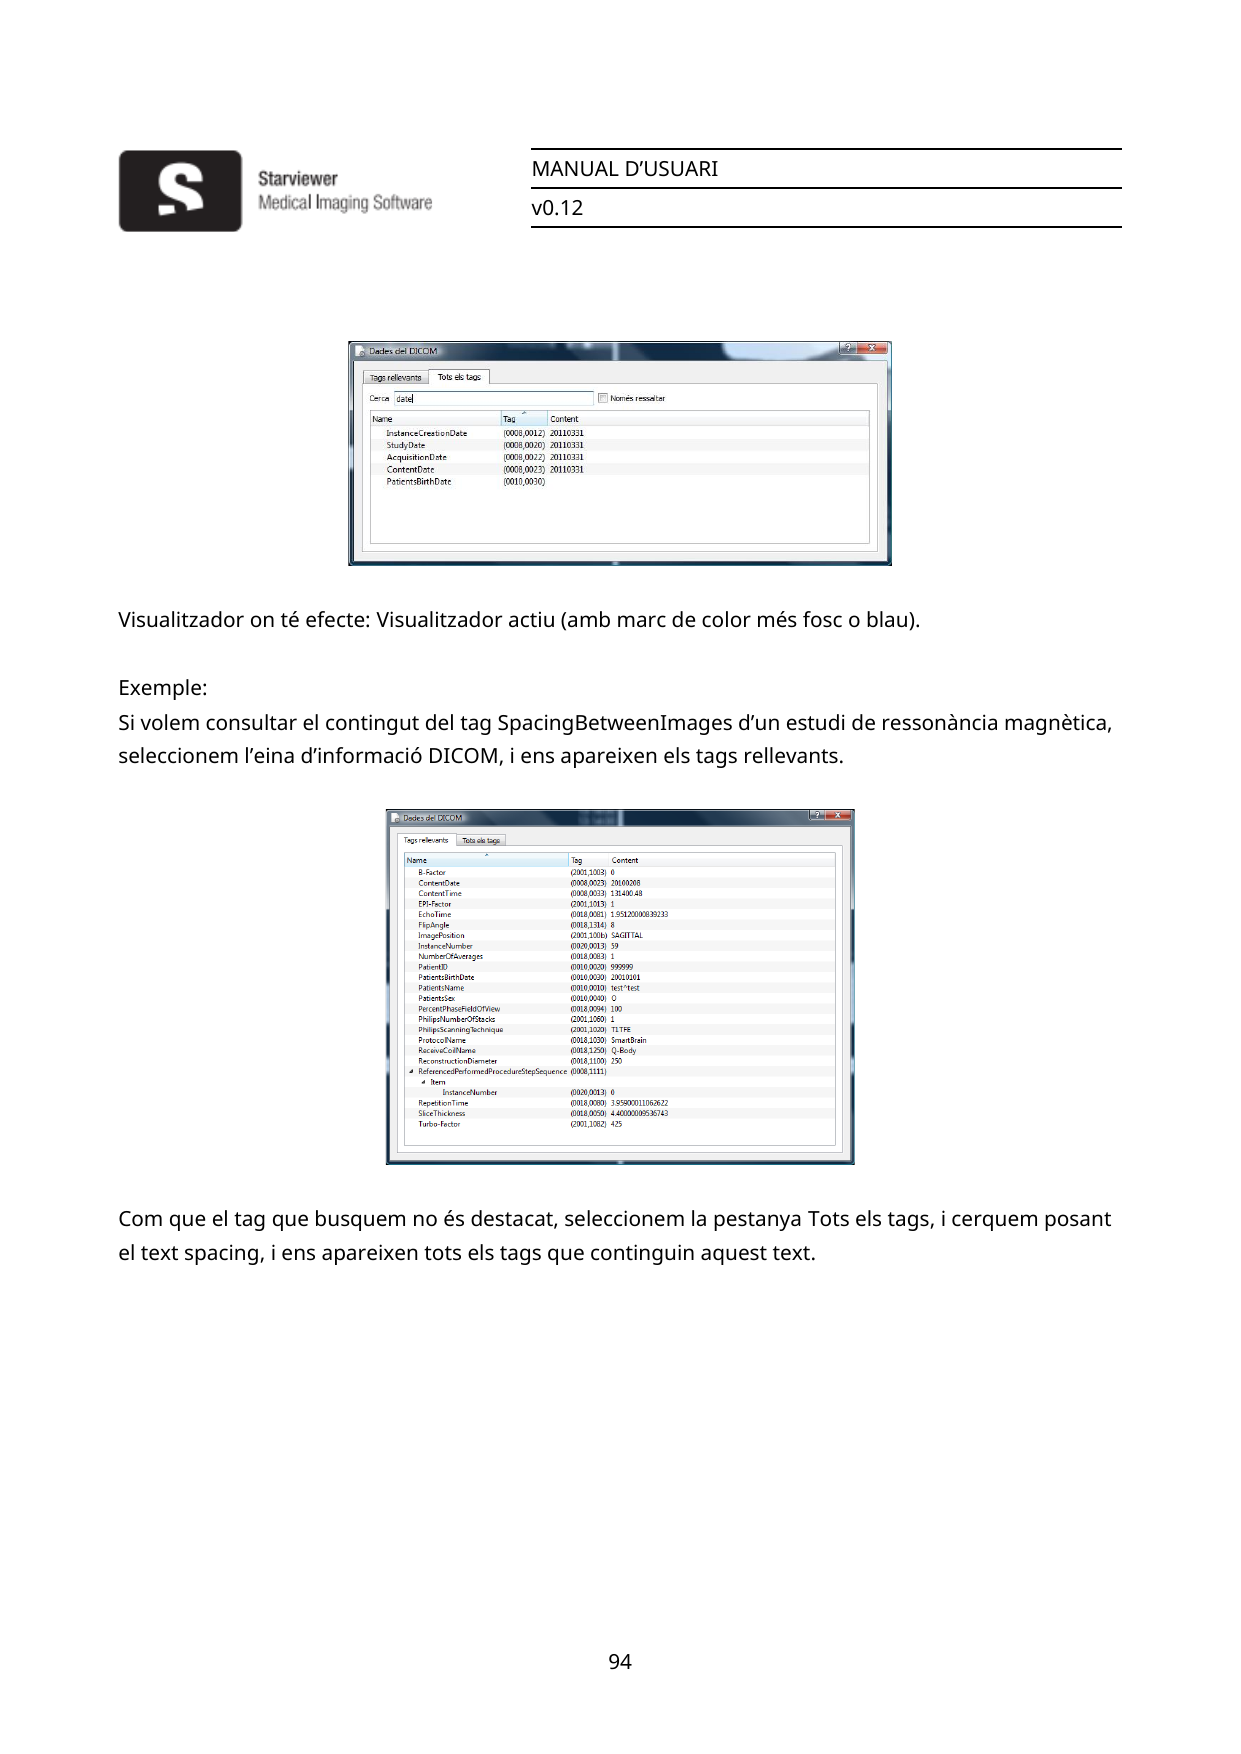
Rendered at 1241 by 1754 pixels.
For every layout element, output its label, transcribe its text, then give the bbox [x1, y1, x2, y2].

picture [385, 809, 855, 1165]
text Si volem consultar el contingut del tag SpacingBetweenImages d’un estudi de ressonància magnètica, seleccionem l’eina d’informació DICOM, i ens apareixen els tags rellevants. [118, 708, 1122, 770]
picture [348, 341, 892, 566]
text Visualitzador on té efecte: Visualitzador actiu (amb marc de color més fosc o blau). [118, 605, 1122, 634]
text Com que el tag que busquem no és destacat, seleccionem la pestanya Tots els tags, i cerquem posant el text spacing, i ens apareixen tots els tags que continguin aquest text. [118, 1204, 1122, 1266]
text Exemple: [118, 673, 1122, 702]
